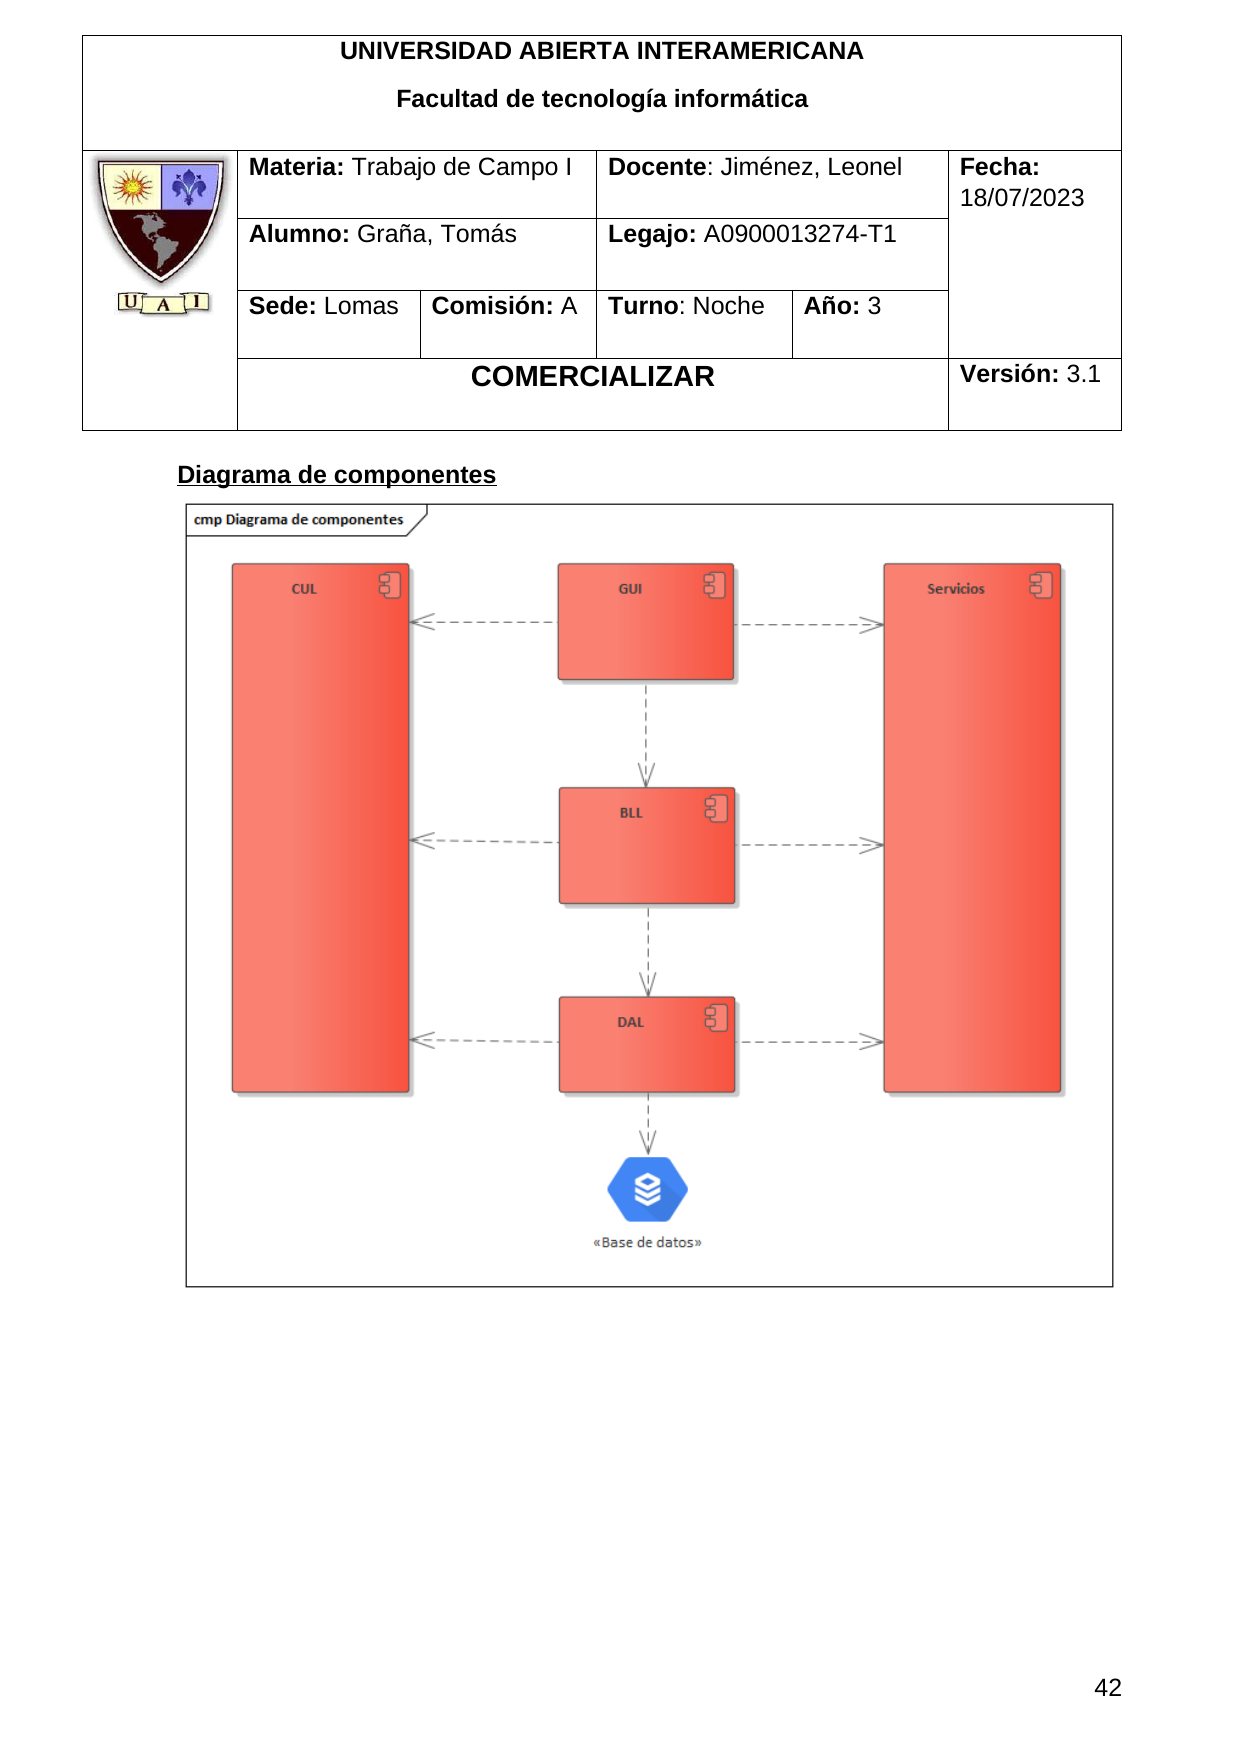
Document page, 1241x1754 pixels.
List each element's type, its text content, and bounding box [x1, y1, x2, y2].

picture [177, 495, 1122, 1296]
subtitle Diagrama de componentes [177, 460, 1122, 488]
picture [87, 151, 234, 320]
